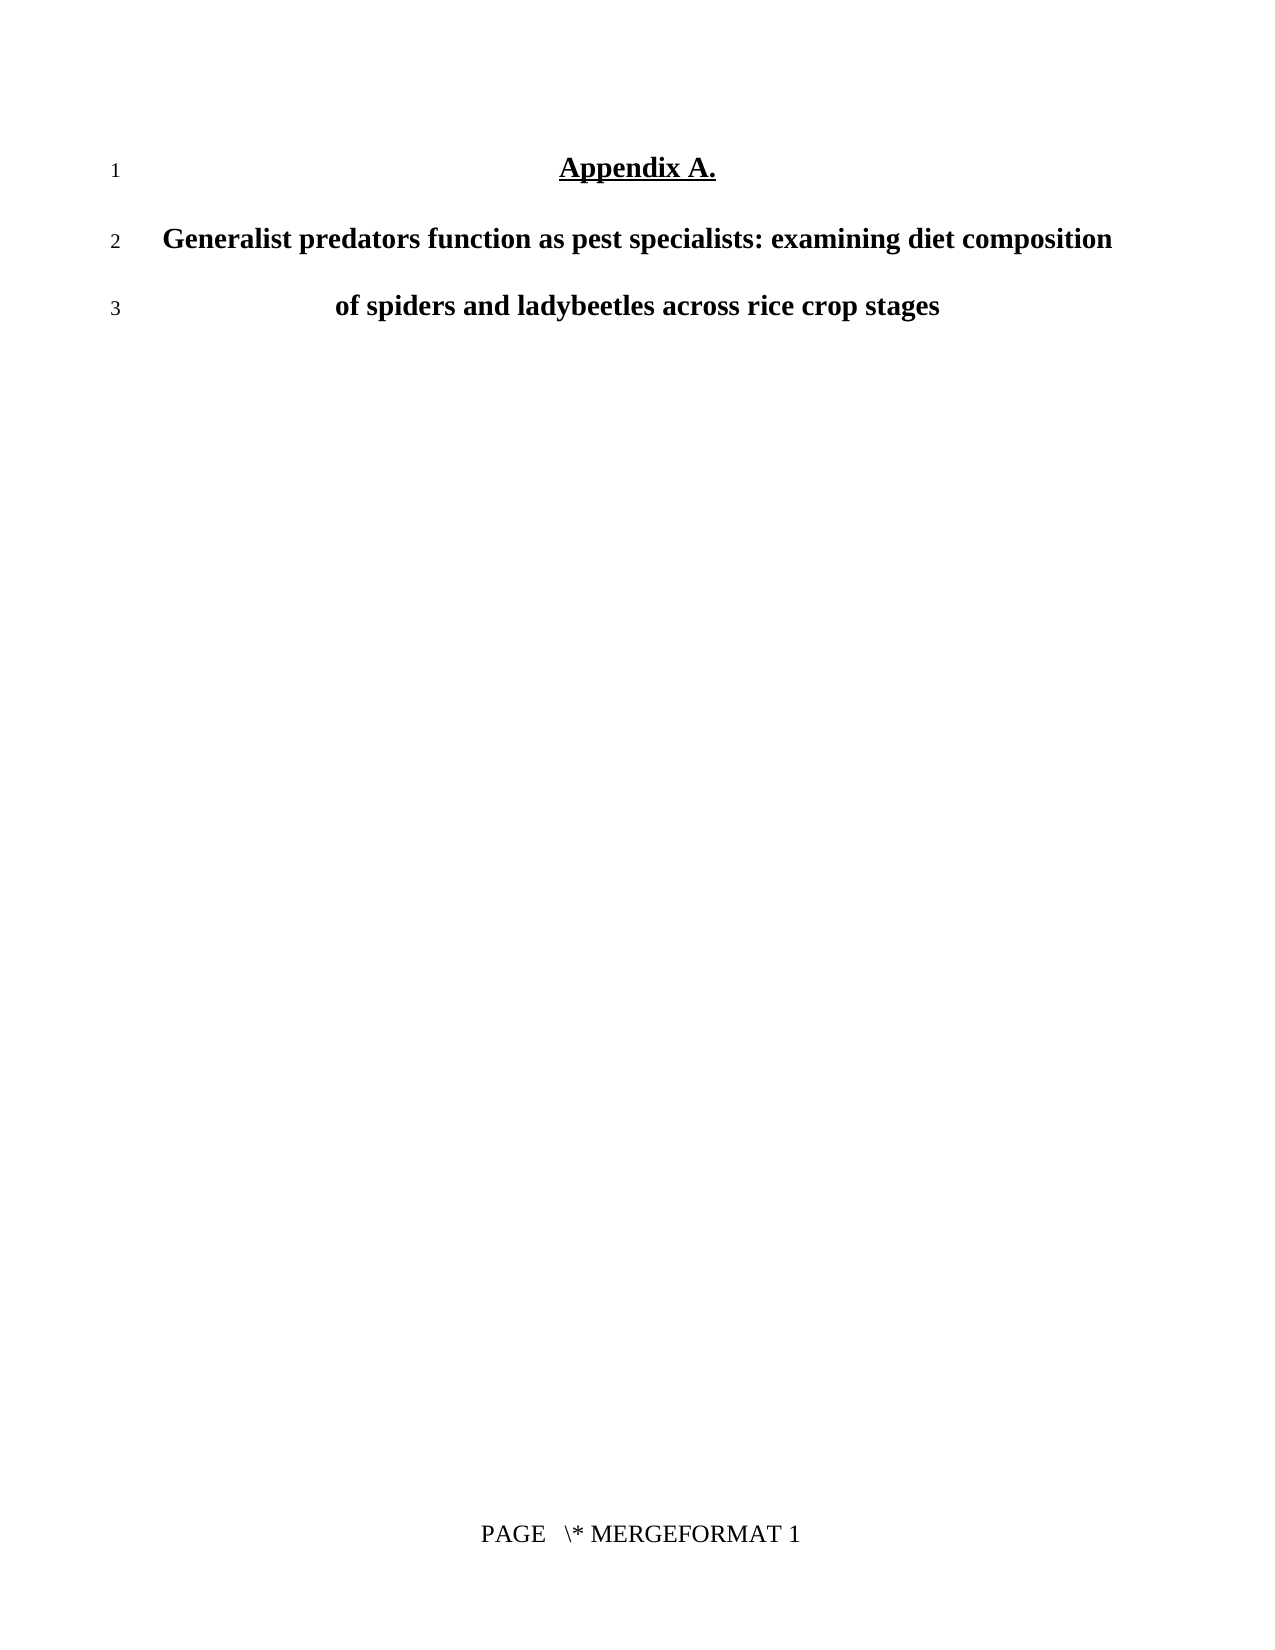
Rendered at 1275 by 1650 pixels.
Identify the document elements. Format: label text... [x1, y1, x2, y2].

text Appendix A. [150, 150, 1125, 183]
text Generalist predators function as pest specialists: examining diet composition of spiders and ladybeetles across rice crop stages [150, 221, 1125, 322]
